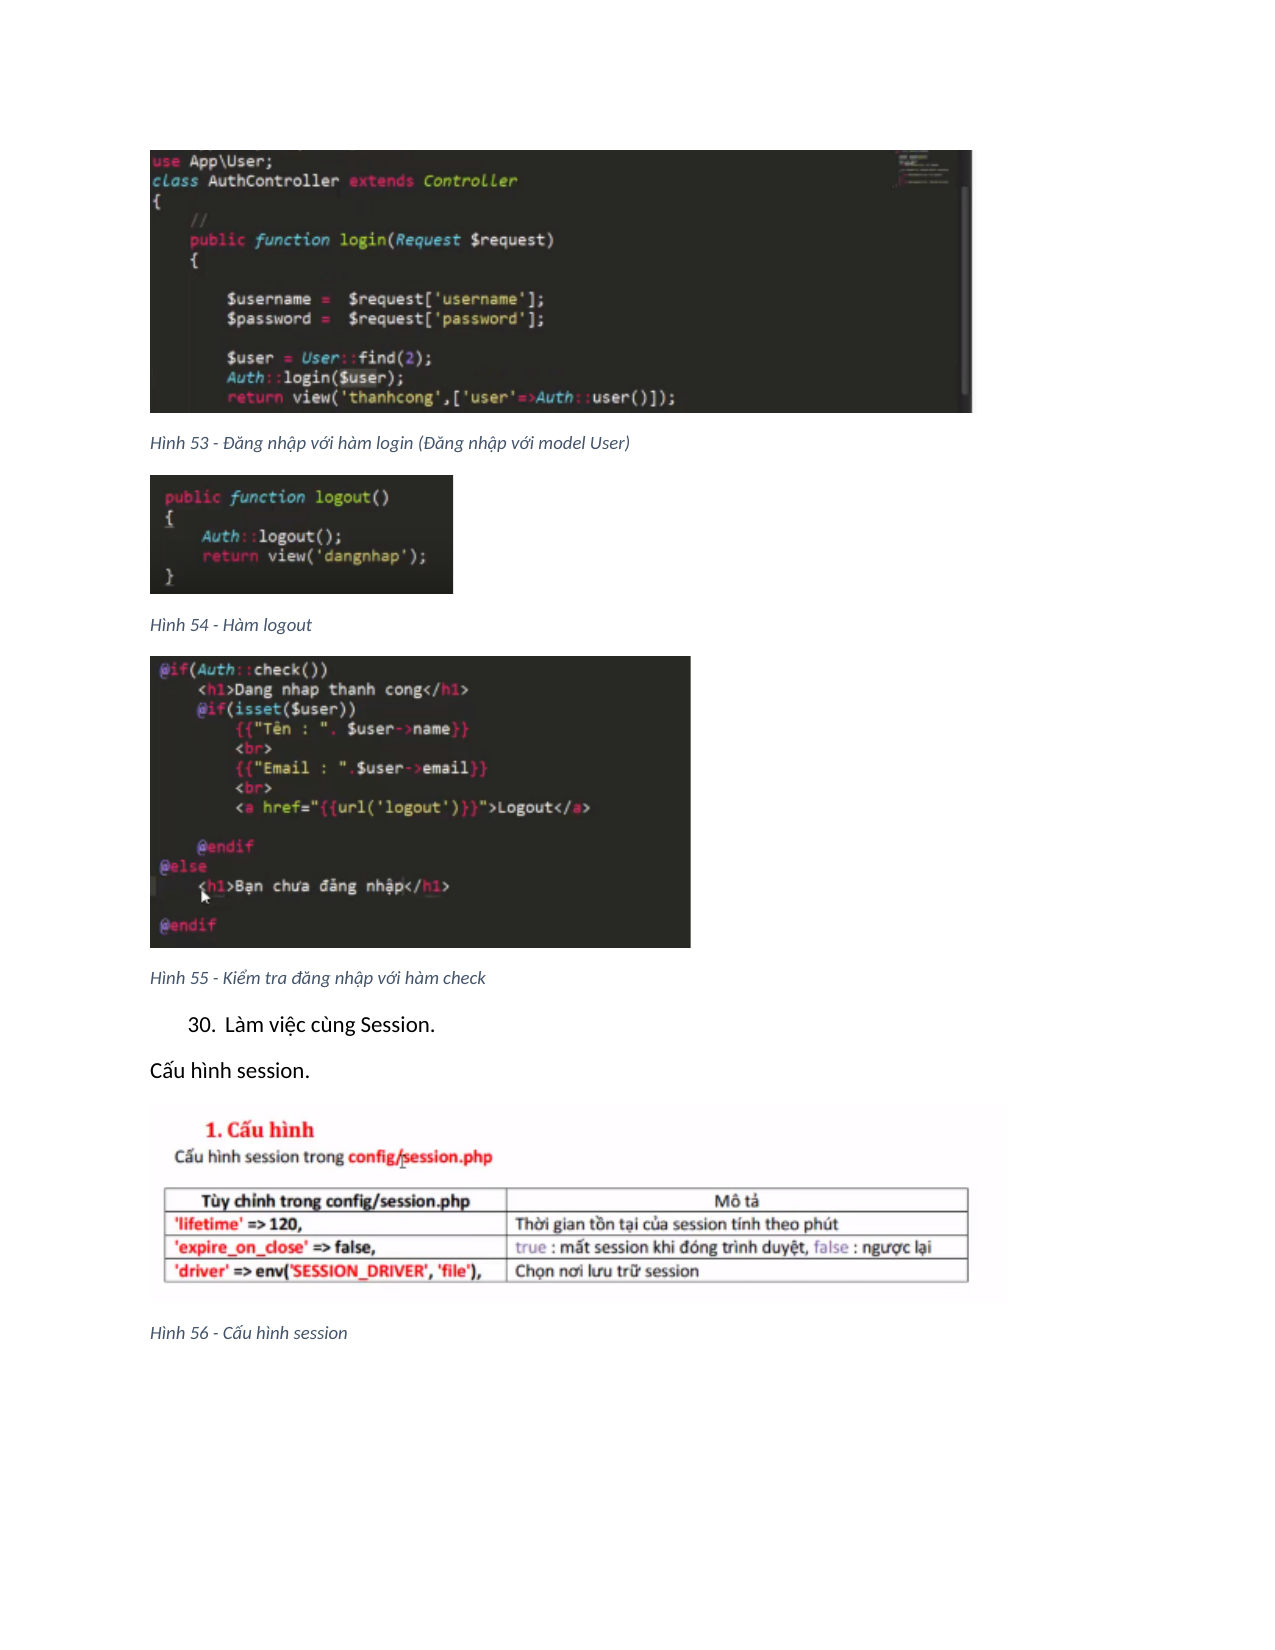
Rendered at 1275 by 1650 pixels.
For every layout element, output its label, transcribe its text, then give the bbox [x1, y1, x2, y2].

text Hình - Kiểm tra đăng nhập với hàm check [150, 966, 1125, 989]
text Hình - Đăng nhập với hàm login (Đăng nhập với model User) [150, 431, 1125, 454]
list Làm việc cùng Session. [187, 1010, 1125, 1038]
picture [150, 1103, 1005, 1302]
text Hình - Cấu hình session [150, 1321, 1125, 1344]
text Cấu hình session. [150, 1057, 1125, 1085]
picture [150, 475, 454, 594]
picture [150, 656, 691, 948]
picture [150, 150, 977, 413]
text Hình - Hàm logout [150, 613, 1125, 636]
